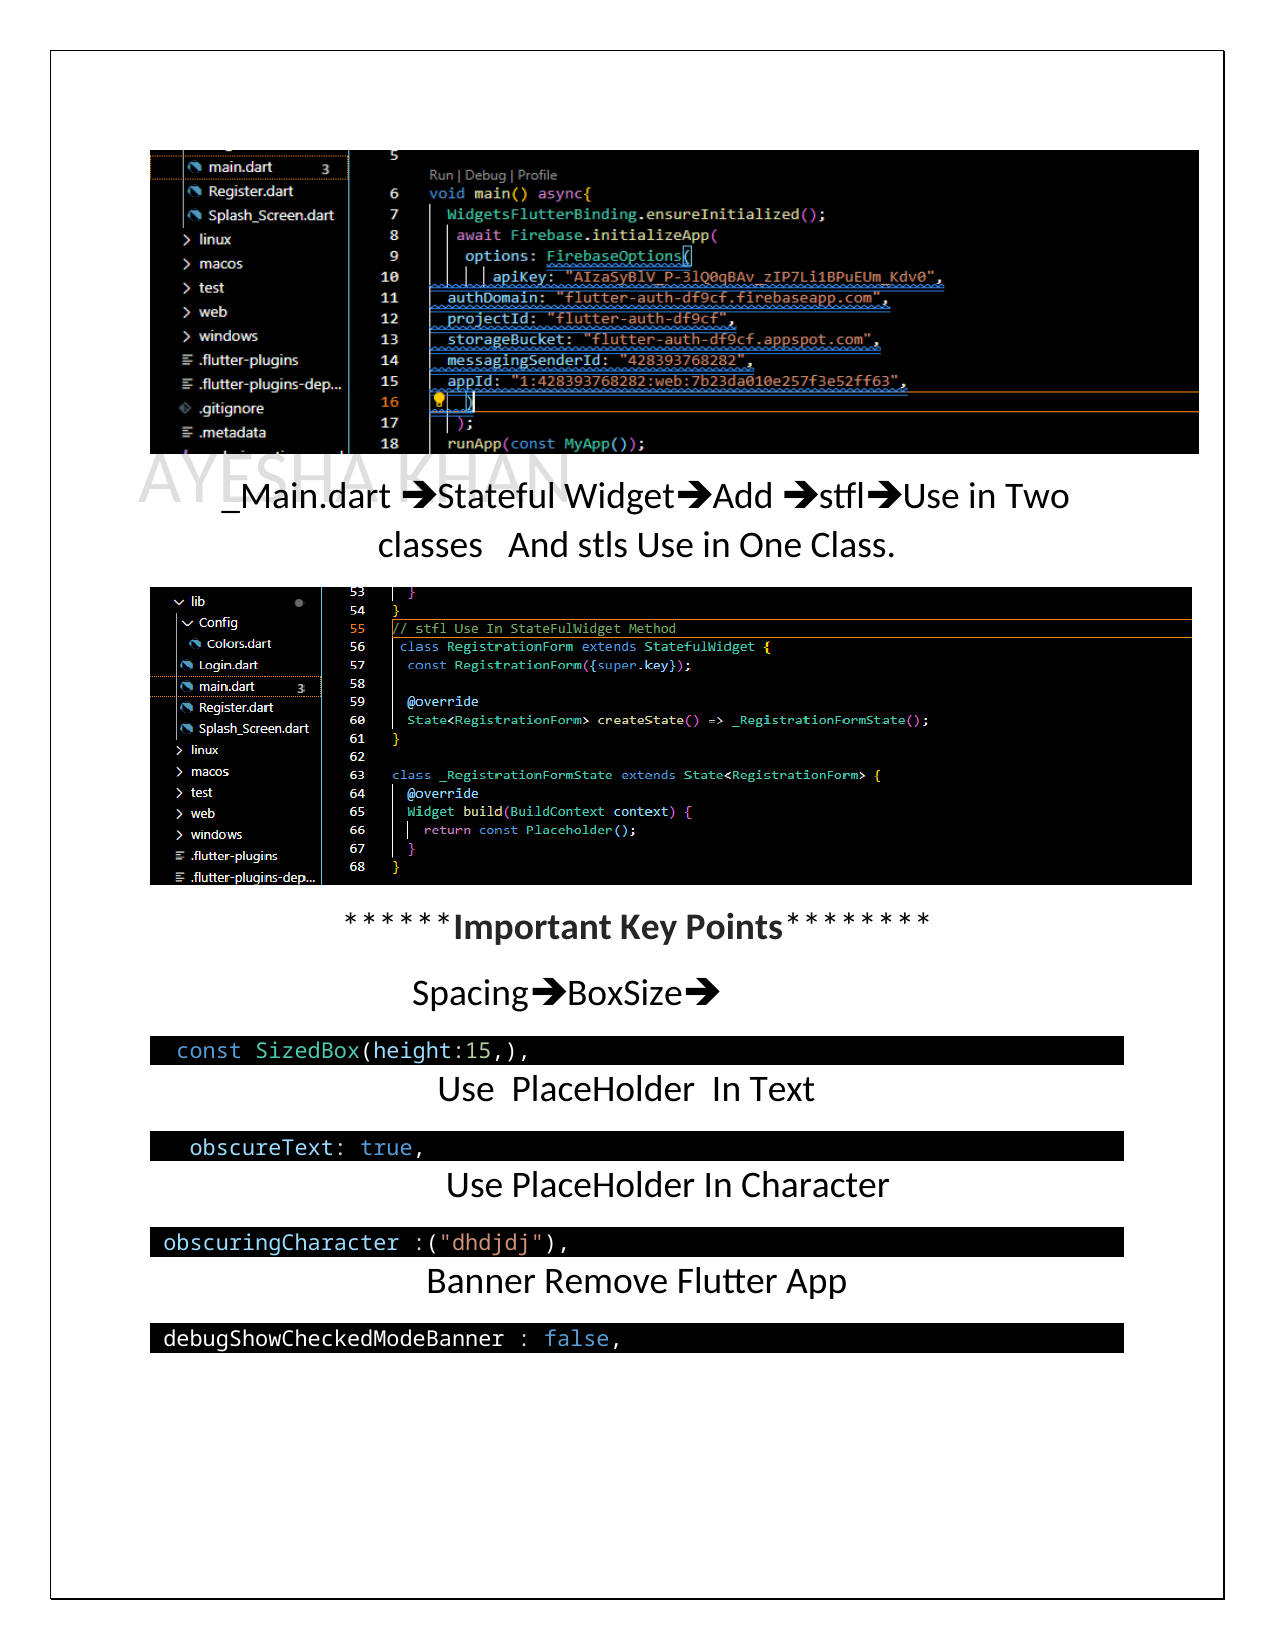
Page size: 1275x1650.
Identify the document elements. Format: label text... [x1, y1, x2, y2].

text const SizedBox(height:15,), [150, 1036, 1124, 1065]
text ******Important Key Points******** [150, 903, 1124, 949]
text obscureText: true, [150, 1131, 1124, 1161]
text SpacingBoxSize [150, 969, 1124, 1015]
text Use PlaceHolder In Character [150, 1161, 1124, 1207]
text debugShowCheckedModeBanner : false, [150, 1323, 1124, 1353]
text obscuringCharacter :("dhdjdj"), [150, 1227, 1124, 1257]
picture [150, 587, 1192, 885]
text _Main.dart Stateful WidgetAdd stflUse in Two classes And stls Use in One Class. [150, 472, 1124, 567]
text Banner Remove Flutter App [150, 1257, 1124, 1303]
picture [150, 150, 1199, 454]
text Use PlaceHolder In Text [150, 1065, 1124, 1111]
